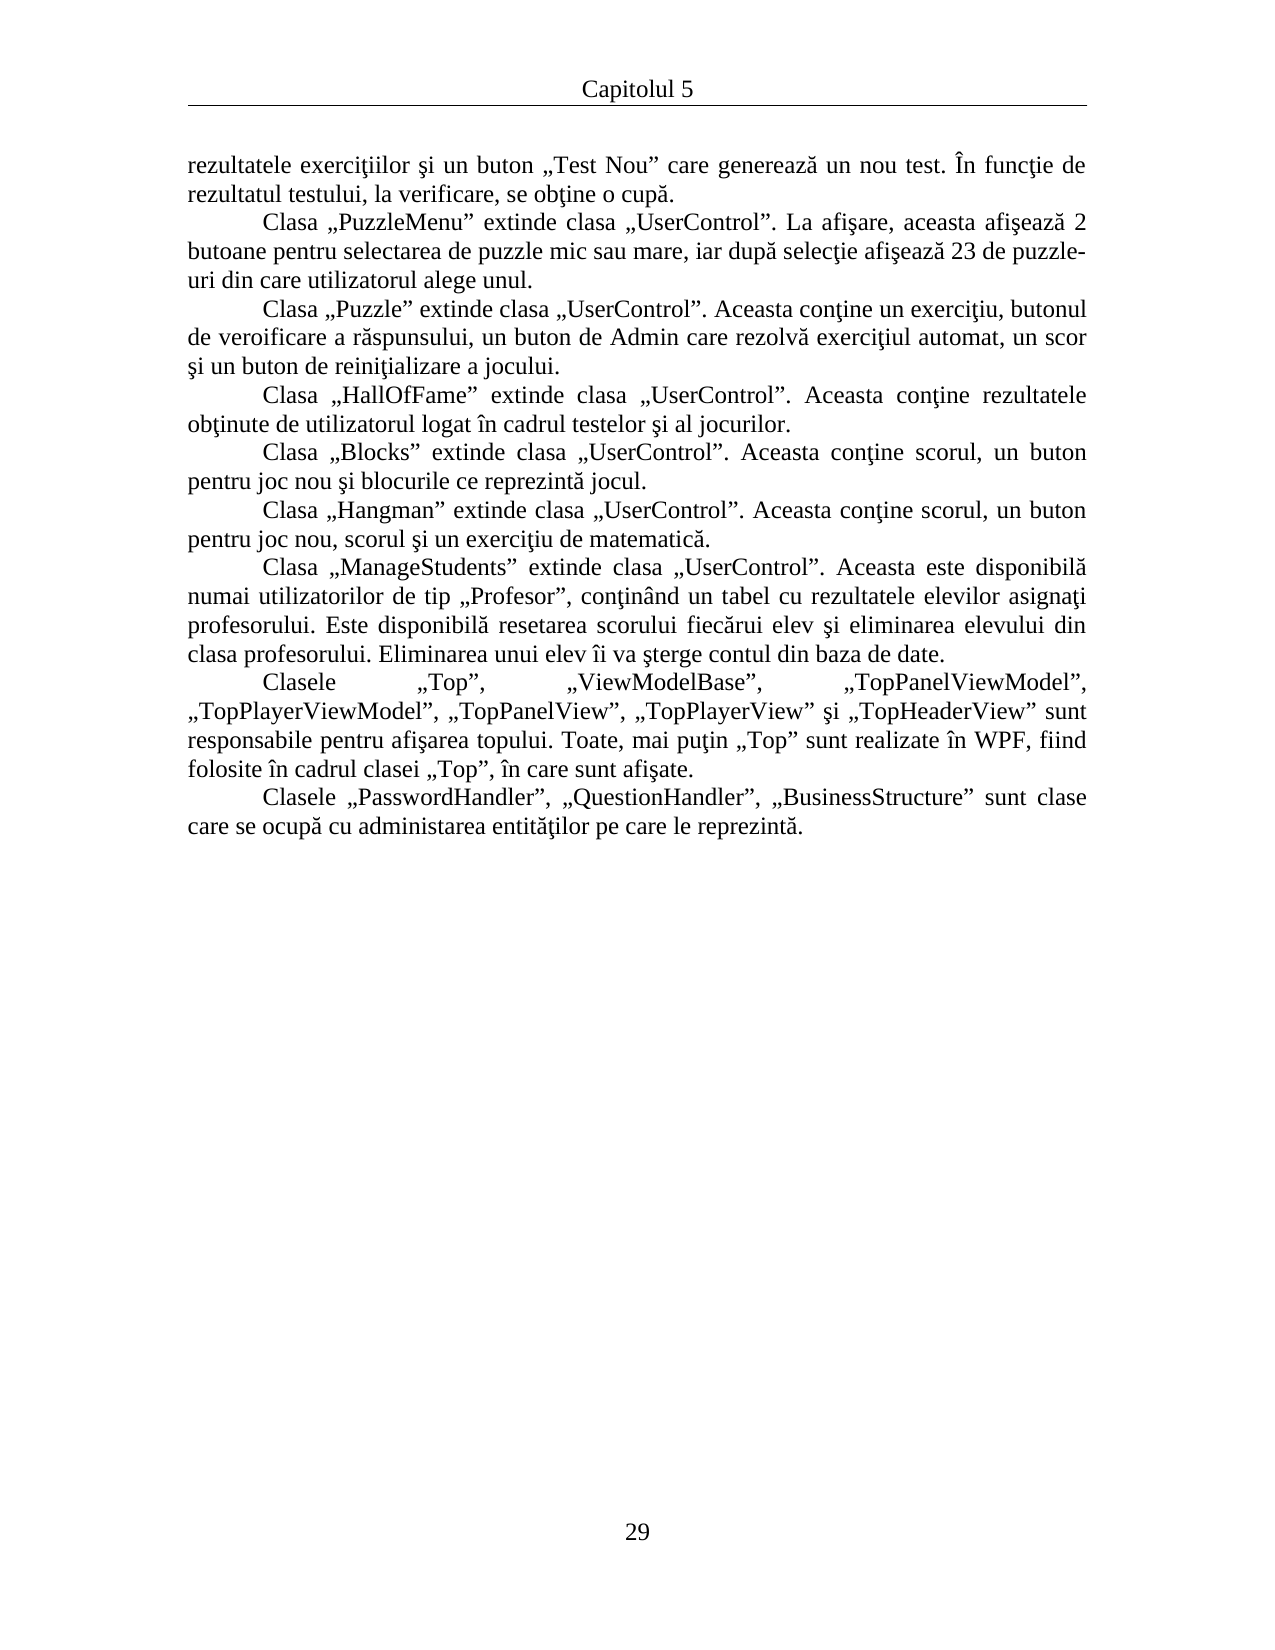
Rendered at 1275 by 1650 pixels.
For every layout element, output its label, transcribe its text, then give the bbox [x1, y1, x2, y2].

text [187, 150, 1087, 207]
text Clasa „Blocks” extinde clasa „UserControl”. Aceasta conţine scorul, un buton pentru joc nou şi blocurile ce reprezintă jocul. [187, 437, 1087, 495]
text Clasele „Top”, „ViewModelBase”, „TopPanelViewModel”, „TopPlayerViewModel”, „TopPanelView”, „TopPlayerView” şi „TopHeaderView” sunt responsabile pentru afişarea topului. Toate, mai puţin „Top” sunt realizate în WPF, fiind folosite în cadrul clasei „Top”, în care sunt afişate. [187, 667, 1087, 782]
text Clasa „Hangman” extinde clasa „UserControl”. Aceasta conţine scorul, un buton pentru joc nou, scorul şi un exerciţiu de matematică. [187, 495, 1087, 552]
text Clasa „ManageStudents” extinde clasa „UserControl”. Aceasta este disponibilă numai utilizatorilor de tip „Profesor”, conţinând un tabel cu rezultatele elevilor asignaţi profesorului. Este disponibilă resetarea scorului fiecărui elev şi eliminarea elevului din clasa profesorului. Eliminarea unui elev îi va şterge contul din baza de date. [187, 552, 1087, 667]
text Clasa „PuzzleMenu” extinde clasa „UserControl”. La afişare, aceasta afişează 2 butoane pentru selectarea de puzzle mic sau mare, iar după selecţie afişează 23 de puzzle-uri din care utilizatorul alege unul. [187, 207, 1087, 294]
text Clasele „PasswordHandler”, „QuestionHandler”, „BusinessStructure” sunt clase care se ocupă cu administarea entităţilor pe care le reprezintă. [187, 782, 1087, 840]
text Clasa „Puzzle” extinde clasa „UserControl”. Aceasta conţine un exerciţiu, butonul de veroificare a răspunsului, un buton de Admin care rezolvă exerciţiul automat, un scor şi un buton de reiniţializare a jocului. [187, 294, 1087, 380]
text Clasa „HallOfFame” extinde clasa „UserControl”. Aceasta conţine rezultatele obţinute de utilizatorul logat în cadrul testelor şi al jocurilor. [187, 380, 1087, 437]
